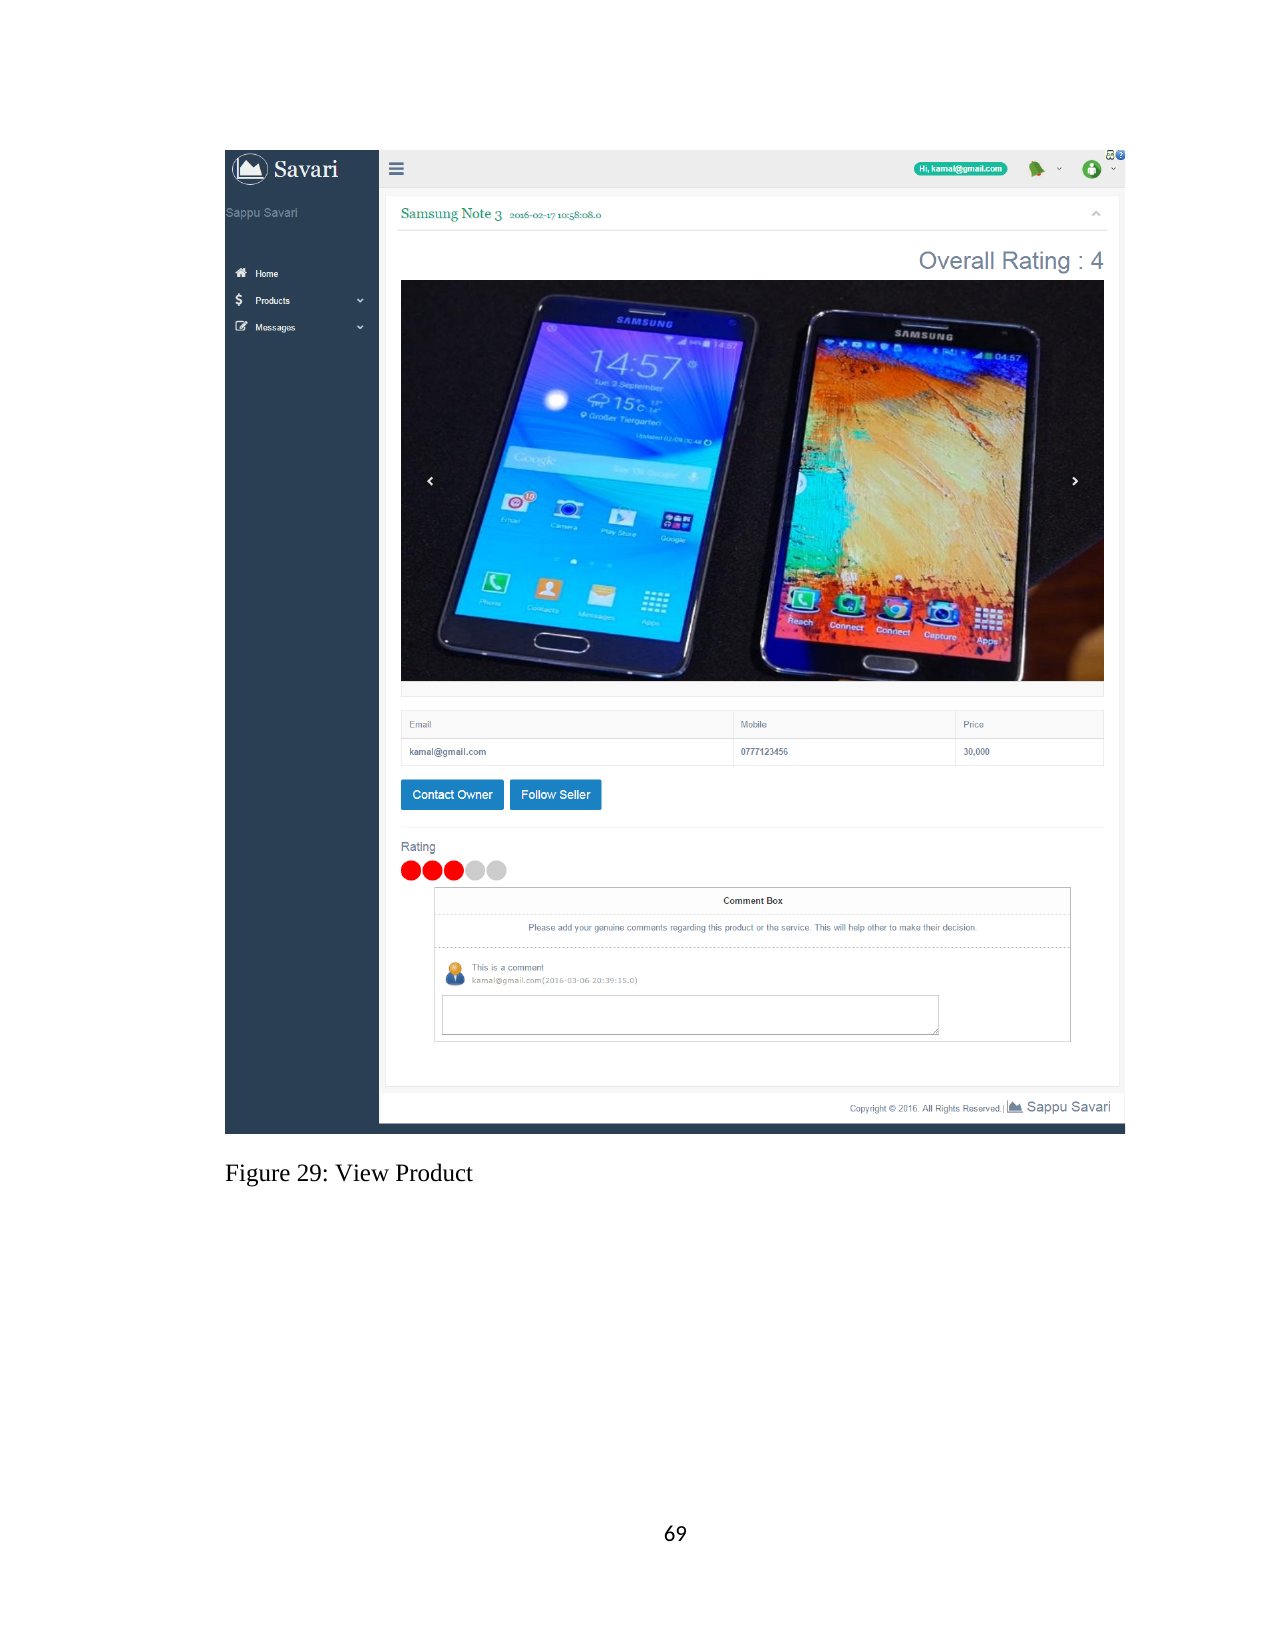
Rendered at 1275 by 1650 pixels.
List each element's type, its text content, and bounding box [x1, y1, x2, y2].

picture [225, 150, 1125, 1134]
